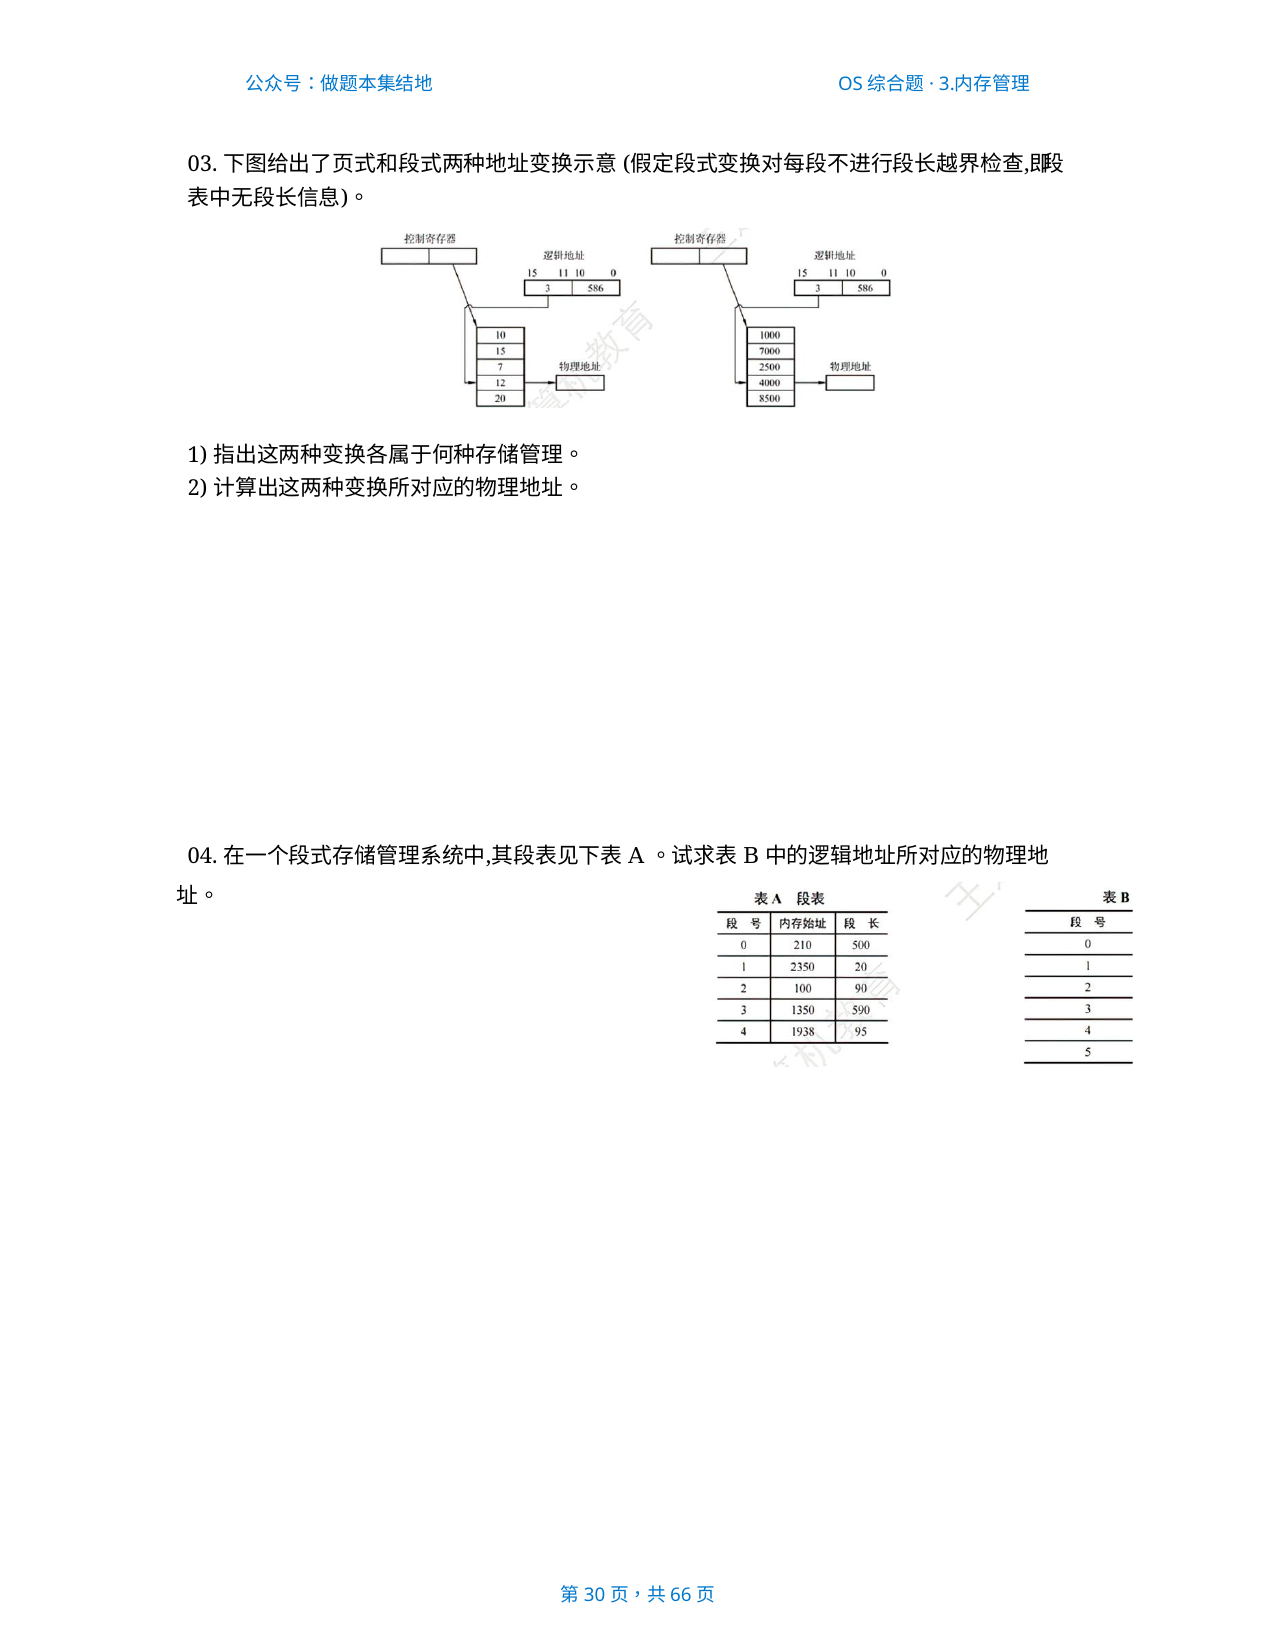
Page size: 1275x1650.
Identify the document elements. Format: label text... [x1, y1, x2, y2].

text 03. 下图给出了页式和段式两种地址变换示意 (假定段式变换对每段不进行段长越界检查,即段表中无段长信息)。 [187, 148, 1080, 212]
table_header 址。 [158, 876, 645, 1073]
text 公众号：做题本集结地 OS 综合题 · 3.内存管理 [150, 76, 1125, 94]
text 第 30 页，共66 页 [150, 1587, 1125, 1605]
picture [378, 228, 893, 408]
text 1) 指出这两种变换各属于何种存储管理。 2) 计算出这两种变换所对应的物理地址。 [187, 439, 615, 502]
table_header [645, 876, 1133, 1073]
text 04. 在一个段式存储管理系统中,其段表见下表 A 。试求表 B 中的逻辑地址所对应的物理地 [187, 852, 1125, 867]
picture [707, 882, 1133, 1067]
